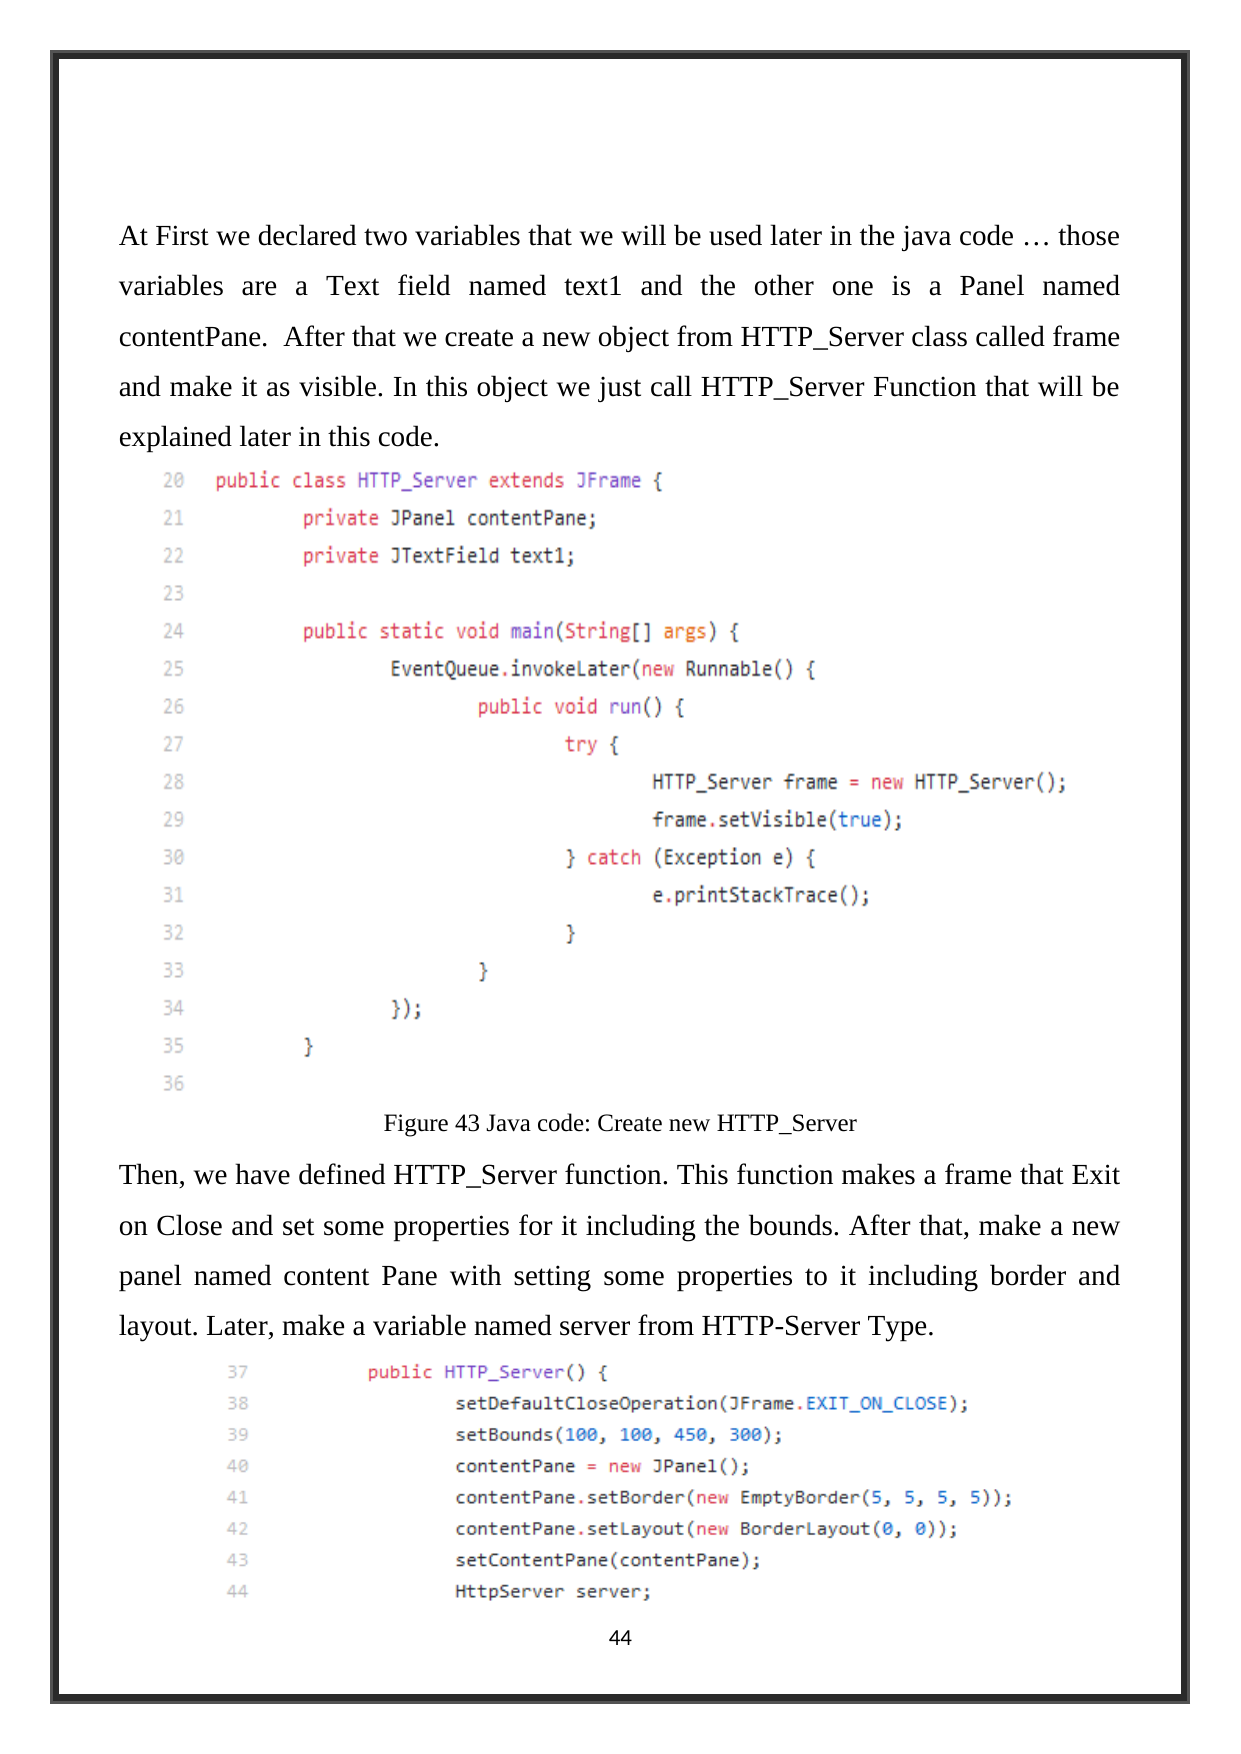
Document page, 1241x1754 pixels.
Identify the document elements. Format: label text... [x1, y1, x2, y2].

picture [155, 469, 1085, 1108]
text At First we declared two variables that we will be used later in the java code … those variables are a Text field named text1 and the other one is a Panel named contentPane. After that we create a new object from HTTP_Server class called frame and make it as visible. In this object we just call HTTP_Server Function that will be explained later in this code. [118, 218, 1122, 453]
text Then, we have defined HTTP_Server function. This function makes a frame that Exit on Close and set some properties for it including the bounds. After that, make a new panel named content Pane with setting some properties to it including border and layout. Later, make a variable named server from HTTP-Server Type. [118, 1157, 1122, 1342]
picture [210, 1358, 1031, 1604]
text Figure 43 Java code: Create new HTTP_Server [118, 1108, 1122, 1136]
